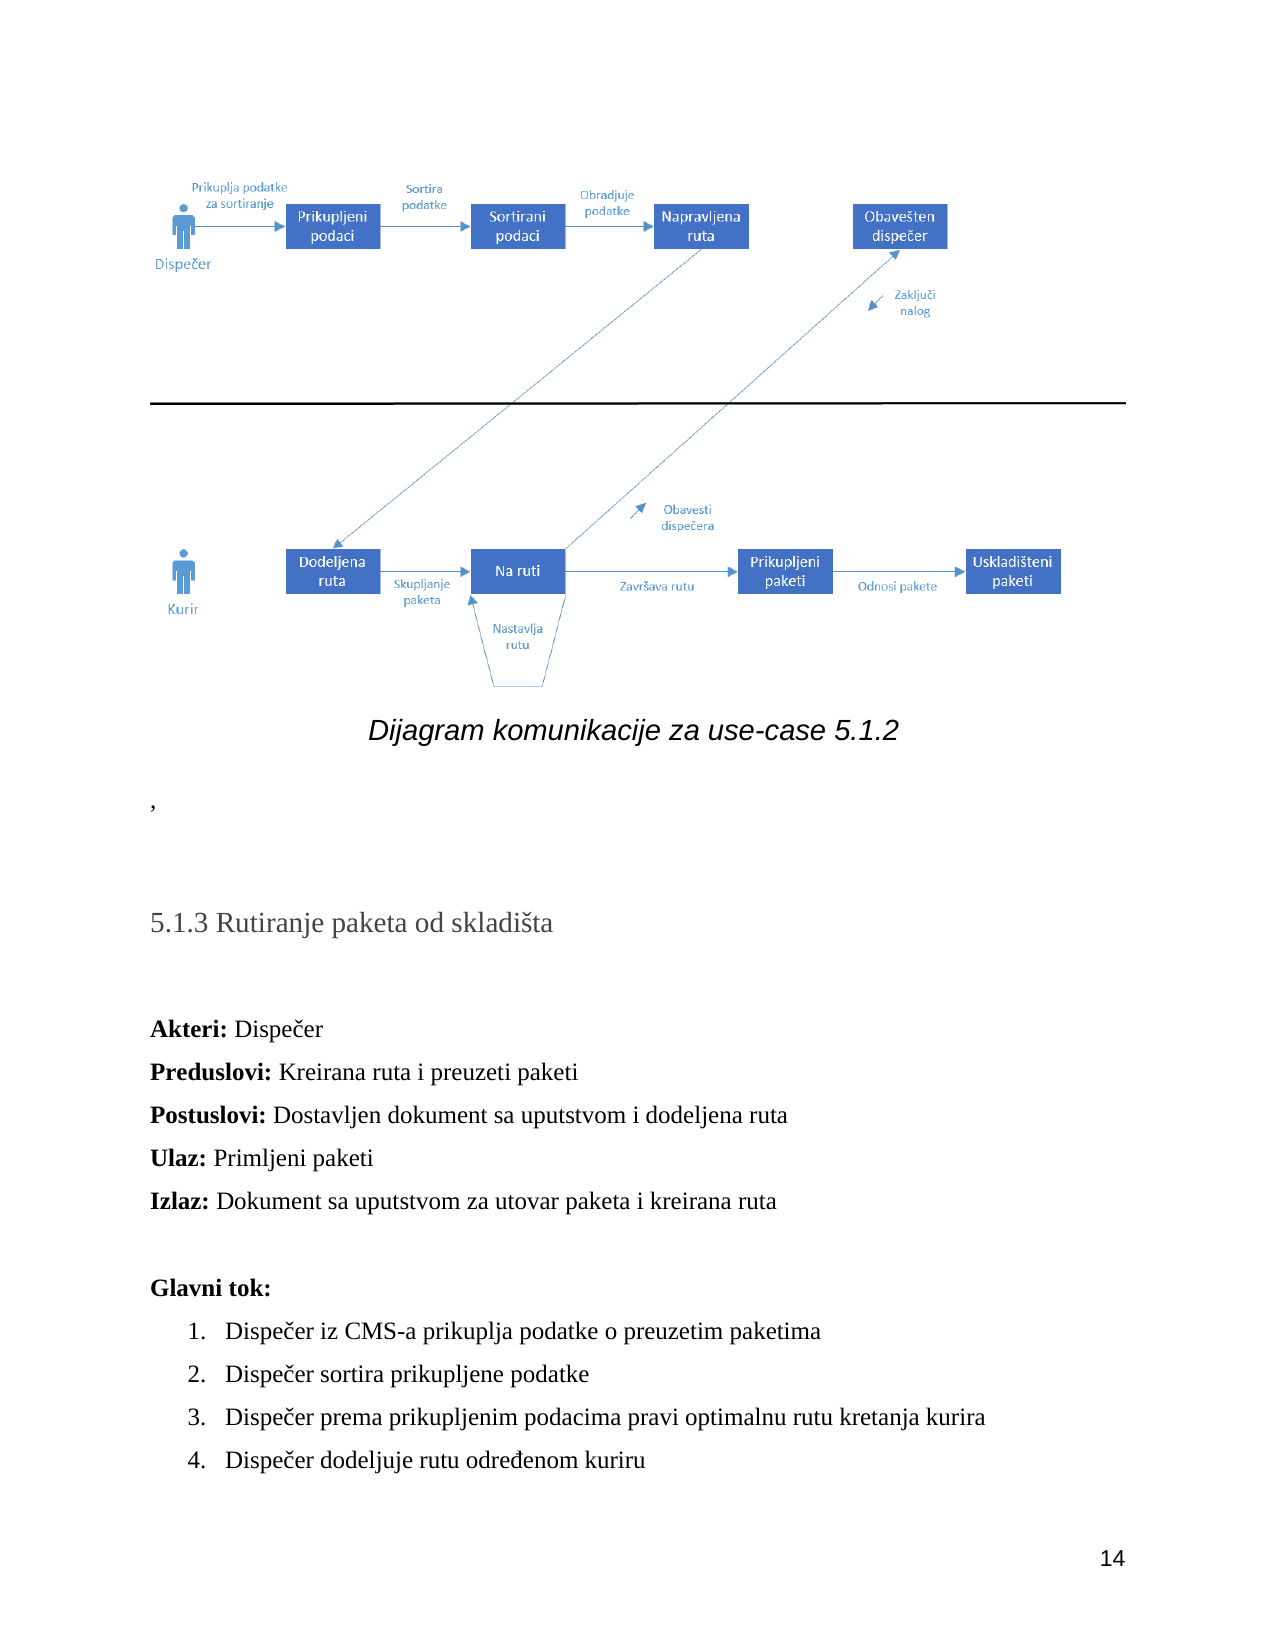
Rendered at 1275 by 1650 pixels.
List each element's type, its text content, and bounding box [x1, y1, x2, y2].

text , [150, 706, 1125, 814]
picture [150, 149, 1126, 706]
list Dispečer iz CMS-a prikuplja podatke o preuzetim paketima [187, 1316, 1125, 1344]
text Akteri: Dispečer [150, 1014, 1125, 1043]
list Dispečer prema prikupljenim podacima pravi optimalnu rutu kretanja kurira [187, 1402, 1125, 1431]
text Glavni tok: [150, 1273, 1125, 1301]
text Izlaz: Dokument sa uputstvom za utovar paketa i kreirana ruta [150, 1186, 1125, 1215]
text Ulaz: Primljeni paketi [150, 1143, 1125, 1172]
text Preduslovi: Kreirana ruta i preuzeti paketi [150, 1057, 1125, 1086]
list Dispečer dodeljuje rutu određenom kuriru [187, 1445, 1125, 1474]
text Postuslovi: Dostavljen dokument sa uputstvom i dodeljena ruta [150, 1100, 1125, 1129]
list Dispečer sortira prikupljene podatke [187, 1359, 1125, 1388]
subtitle 5.1.3 Rutiranje paketa od skladišta [150, 905, 1125, 938]
